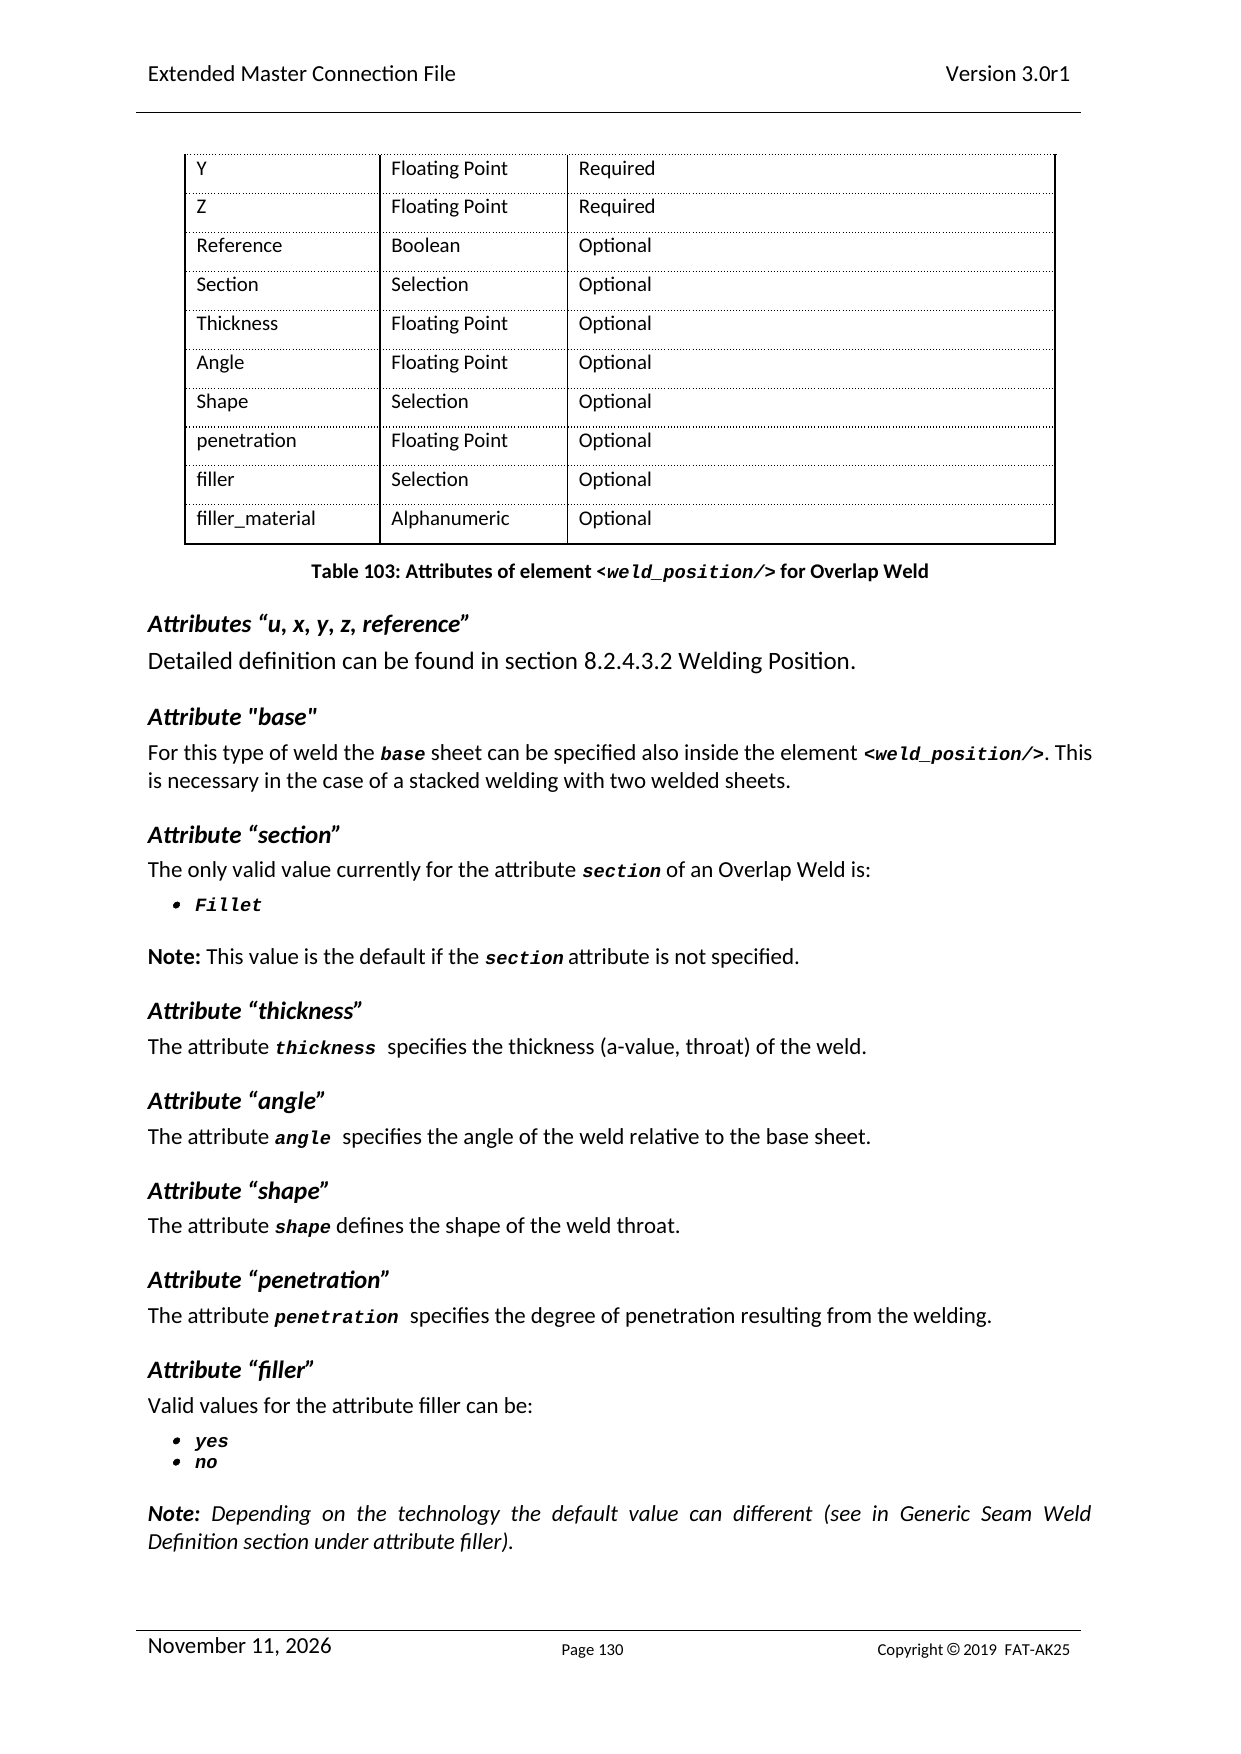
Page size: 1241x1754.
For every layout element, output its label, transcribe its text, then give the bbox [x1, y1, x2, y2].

subtitle Attribute “penetration” [148, 1265, 1092, 1295]
subtitle Detailed definition can be found in section 8.2.4.3.2 Welding Position. [148, 645, 1092, 676]
subtitle Attribute “thickness” [148, 995, 1092, 1026]
text The attribute thickness specifies the thickness (a-value, throat) of the weld. [148, 1032, 1092, 1060]
subtitle Attribute "base" [148, 701, 1092, 731]
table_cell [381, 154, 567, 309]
text Note: This value is the default if the section attribute is not specified. [148, 942, 1092, 970]
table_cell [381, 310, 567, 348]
text Valid values for the attribute filler can be: [148, 1391, 1092, 1419]
subtitle Attributes “u, x, y, z, reference” [148, 609, 1092, 639]
subtitle Attribute “filler” [148, 1354, 1092, 1385]
list yes [171, 1432, 1092, 1453]
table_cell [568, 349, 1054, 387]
text The attribute penetration specifies the degree of penetration resulting from the welding. [148, 1301, 1092, 1329]
subtitle Attribute “section” [148, 819, 1092, 849]
subtitle Attribute “angle” [148, 1085, 1092, 1116]
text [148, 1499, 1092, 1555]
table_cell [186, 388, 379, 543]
subtitle Attribute “shape” [148, 1175, 1092, 1205]
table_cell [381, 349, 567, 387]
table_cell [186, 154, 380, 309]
text Table : Attributes of element <weld_position/> for Overlap Weld [148, 558, 1092, 584]
text The only valid value currently for the attribute section of an Overlap Weld is: [148, 856, 1092, 883]
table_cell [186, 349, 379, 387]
text For this type of weld the base sheet can be specified also inside the element <weld_position/>. This is necessary in the case of a stacked welding with two welded sheets. [148, 738, 1092, 794]
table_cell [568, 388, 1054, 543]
text The attribute angle specifies the angle of the weld relative to the base sheet. [148, 1122, 1092, 1150]
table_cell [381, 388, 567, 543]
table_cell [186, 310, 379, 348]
text The attribute shape defines the shape of the weld throat. [148, 1212, 1092, 1240]
list no [171, 1453, 1092, 1474]
list Fillet [171, 896, 1092, 917]
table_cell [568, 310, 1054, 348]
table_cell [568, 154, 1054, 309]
